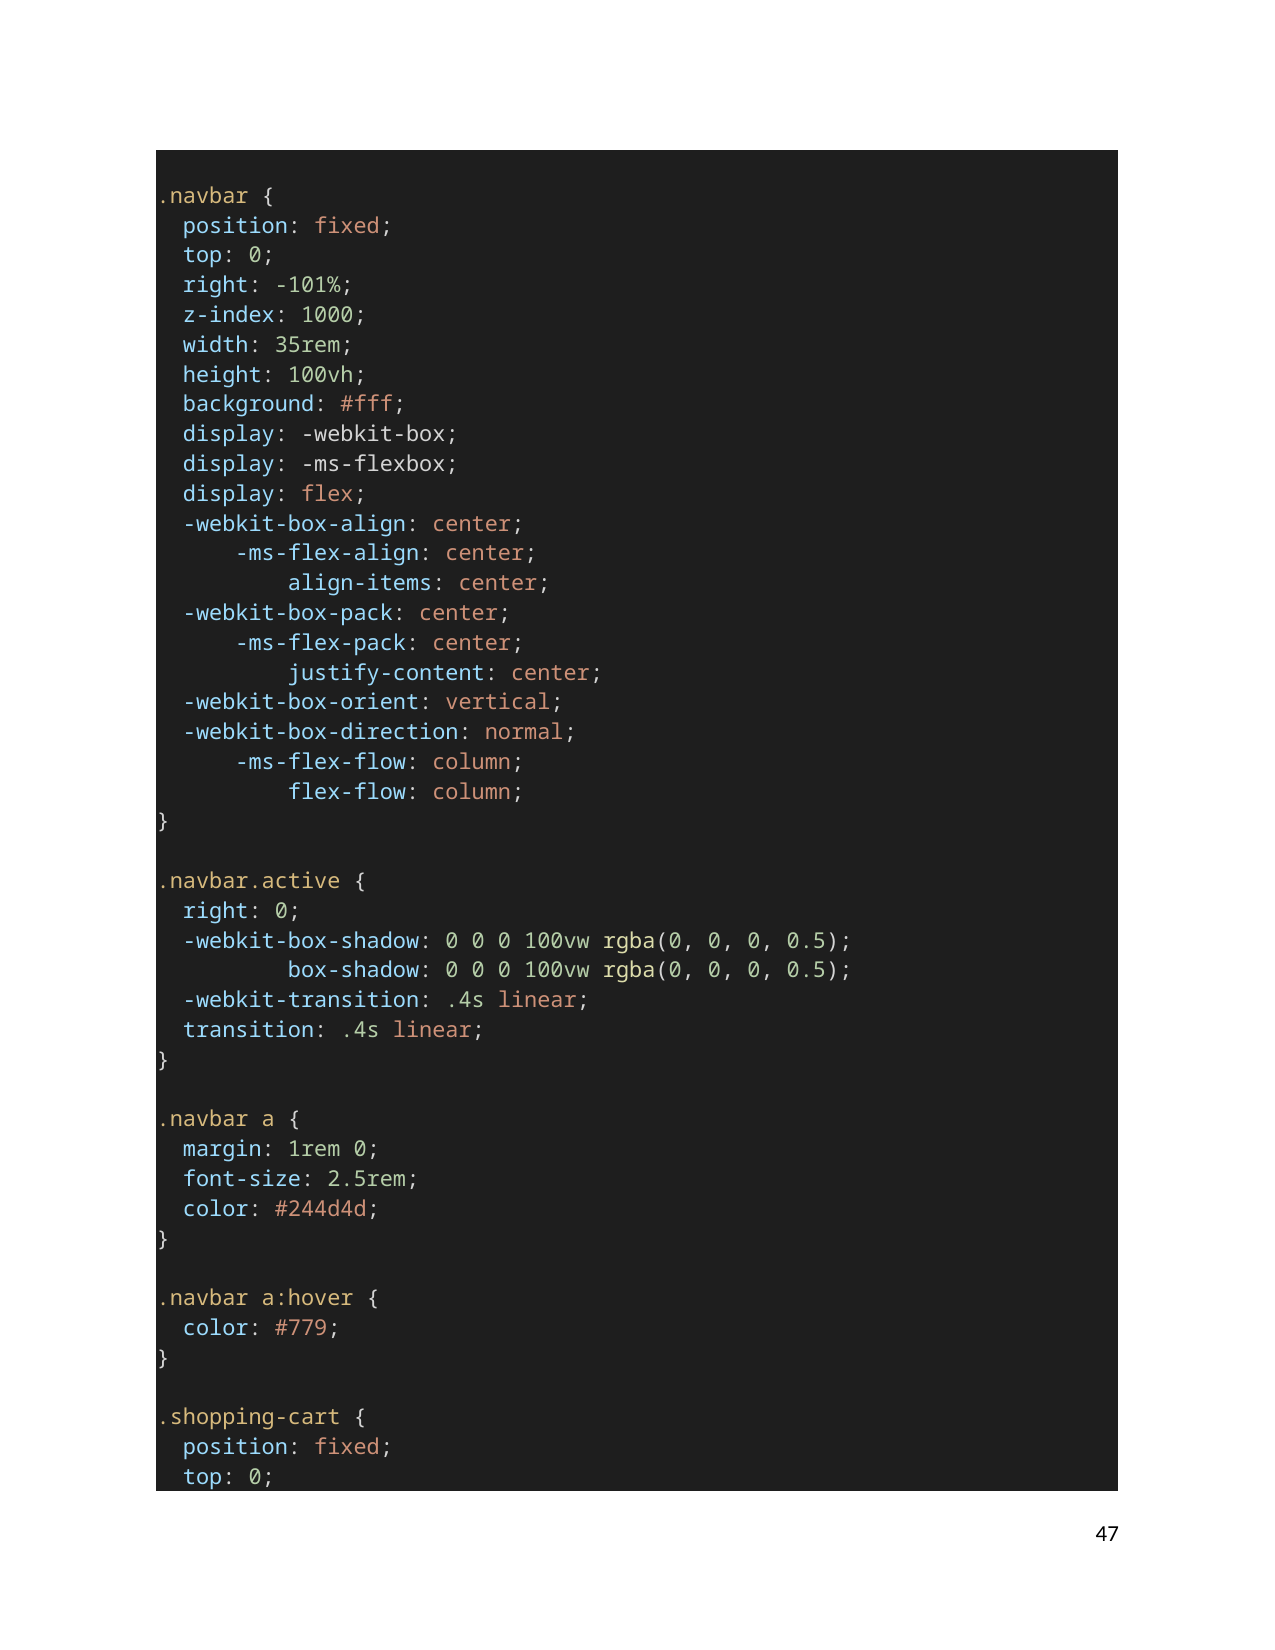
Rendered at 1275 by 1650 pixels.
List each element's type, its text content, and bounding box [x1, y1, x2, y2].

text flex-flow: column; [156, 776, 1118, 805]
text color: #779; [156, 1312, 1118, 1342]
text .navbar a:hover { [156, 1282, 1118, 1312]
text height: 100vh; [156, 358, 1118, 388]
text } [156, 1044, 1118, 1073]
text right: -101%; [156, 269, 1118, 299]
text background: #fff; [156, 388, 1118, 418]
text margin: 1rem 0; [156, 1133, 1118, 1163]
text color: #244d4d; [156, 1193, 1118, 1222]
text } [156, 805, 1118, 835]
text display: -ms-flexbox; [156, 448, 1118, 478]
text width: 35rem; [156, 329, 1118, 358]
text -webkit-box-orient: vertical; [156, 686, 1118, 716]
text -webkit-transition: .4s linear; [156, 984, 1118, 1014]
text position: fixed; [156, 209, 1118, 239]
text -ms-flex-pack: center; [156, 627, 1118, 656]
text -webkit-box-pack: center; [156, 597, 1118, 627]
text display: flex; [156, 478, 1118, 507]
text z-index: 1000; [156, 299, 1118, 329]
text -ms-flex-align: center; [156, 537, 1118, 567]
text .navbar a { [156, 1103, 1118, 1133]
text .navbar.active { [156, 865, 1118, 895]
text -webkit-box-direction: normal; [156, 716, 1118, 746]
text align-items: center; [156, 567, 1118, 597]
text top: 0; [156, 1461, 1118, 1491]
text box-shadow: 0 0 0 100vw rgba(0, 0, 0, 0.5); [156, 954, 1118, 984]
text -webkit-box-align: center; [156, 507, 1118, 537]
text } [156, 1342, 1118, 1371]
text transition: .4s linear; [156, 1014, 1118, 1044]
text top: 0; [156, 239, 1118, 269]
text display: -webkit-box; [156, 418, 1118, 448]
text } [156, 1222, 1118, 1252]
text -webkit-box-shadow: 0 0 0 100vw rgba(0, 0, 0, 0.5); [156, 924, 1118, 954]
text .shopping-cart { [156, 1401, 1118, 1431]
text font-size: 2.5rem; [156, 1163, 1118, 1193]
text right: 0; [156, 895, 1118, 924]
text position: fixed; [156, 1431, 1118, 1461]
text -ms-flex-flow: column; [156, 746, 1118, 776]
text justify-content: center; [156, 656, 1118, 686]
text .navbar { [156, 180, 1118, 209]
